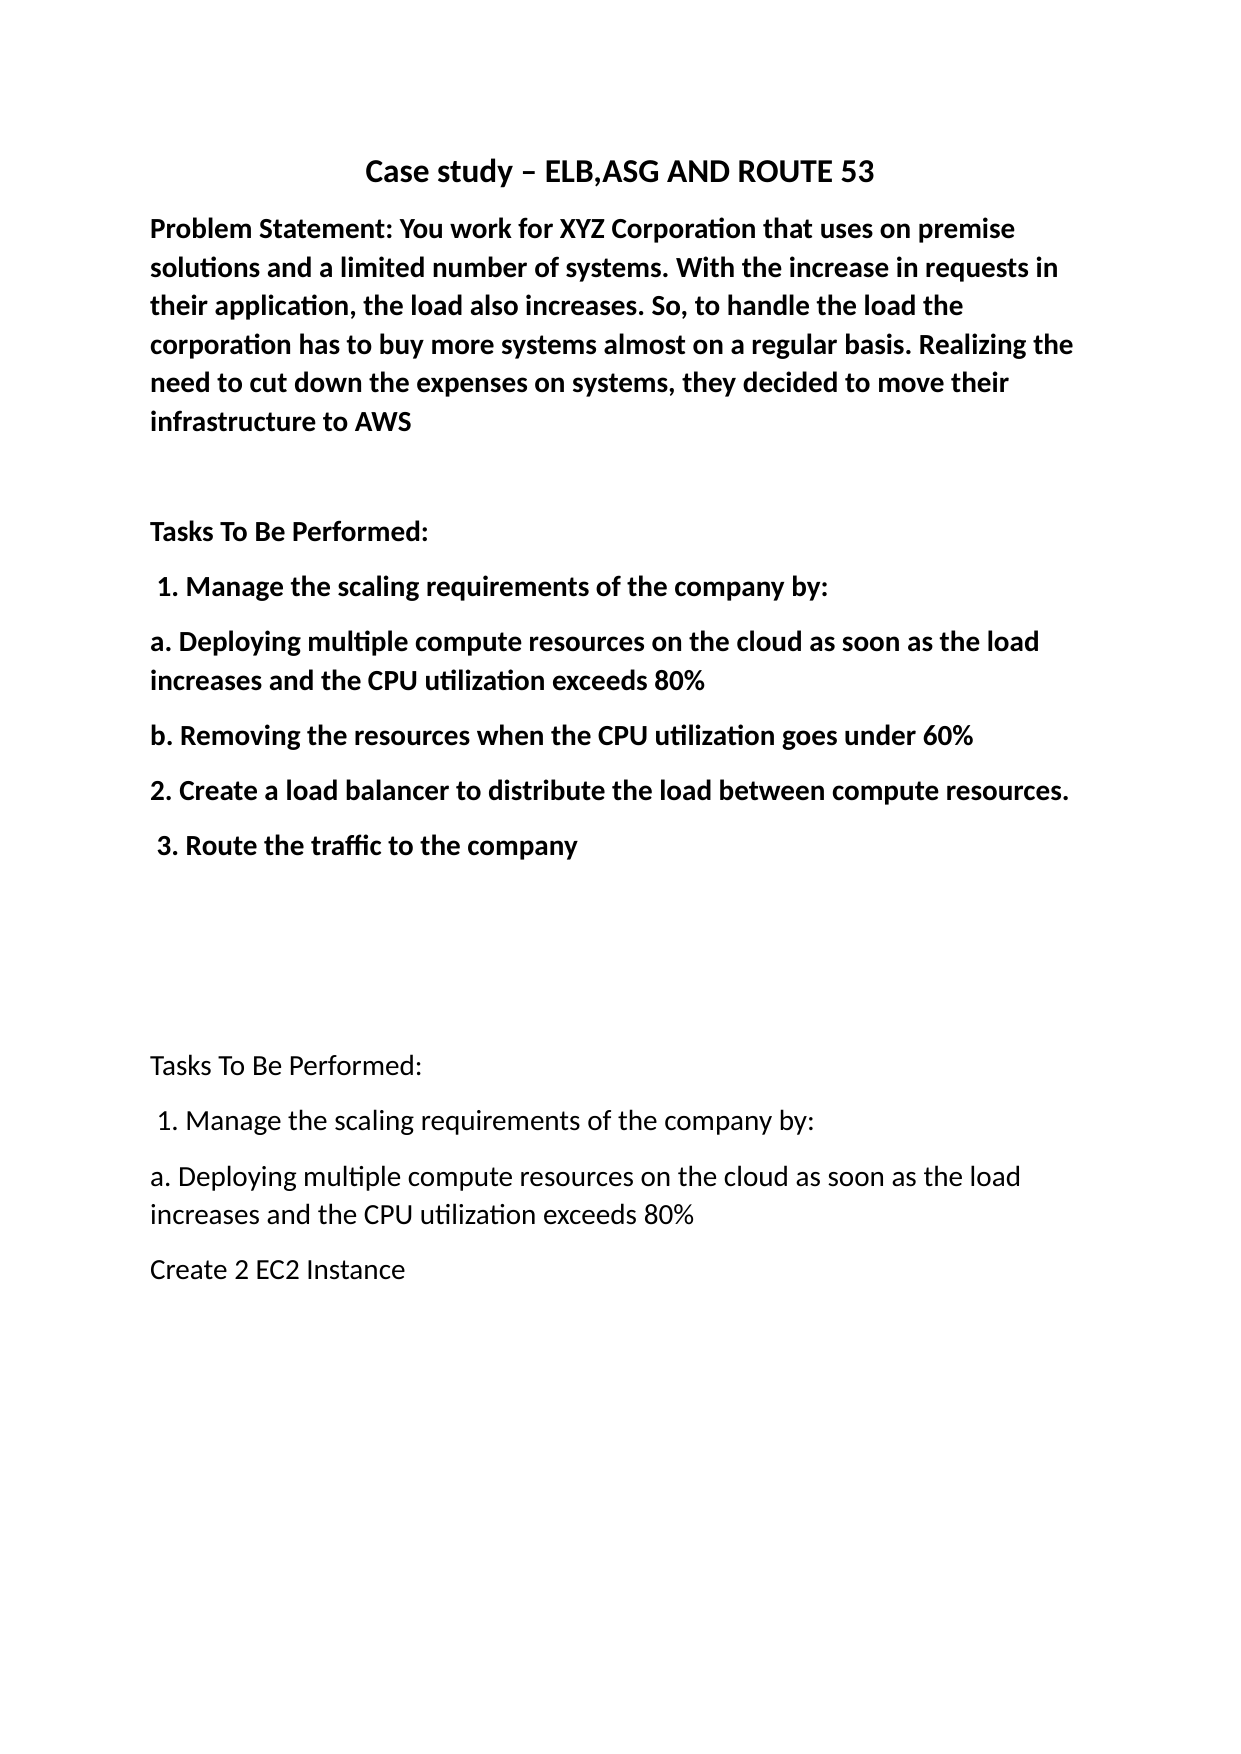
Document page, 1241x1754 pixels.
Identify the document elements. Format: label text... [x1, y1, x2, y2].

text Problem Statement: You work for XYZ Corporation that uses on premise solutions and a limited number of systems. With the increase in requests in their application, the load also increases. So, to handle the load the corporation has to buy more systems almost on a regular basis. Realizing the need to cut down the expenses on systems, they decided to move their infrastructure to AWS [150, 211, 1090, 438]
text a. Deploying multiple compute resources on the cloud as soon as the load increases and the CPU utilization exceeds 80% [150, 623, 1090, 697]
text Create 2 EC2 Instance [150, 1251, 1090, 1287]
text 3. Route the traffic to the company [150, 827, 1090, 863]
text Tasks To Be Performed: [150, 513, 1090, 549]
text Case study – ELB,ASG AND ROUTE 53 [150, 150, 1090, 191]
text 1. Manage the scaling requirements of the company by: [150, 568, 1090, 604]
text b. Removing the resources when the CPU utilization goes under 60% [150, 717, 1090, 752]
text a. Deploying multiple compute resources on the cloud as soon as the load increases and the CPU utilization exceeds 80% [150, 1158, 1090, 1232]
text 2. Create a load balancer to distribute the load between compute resources. [150, 772, 1090, 807]
text 1. Manage the scaling requirements of the company by: [150, 1102, 1090, 1138]
text Tasks To Be Performed: [150, 1047, 1090, 1083]
